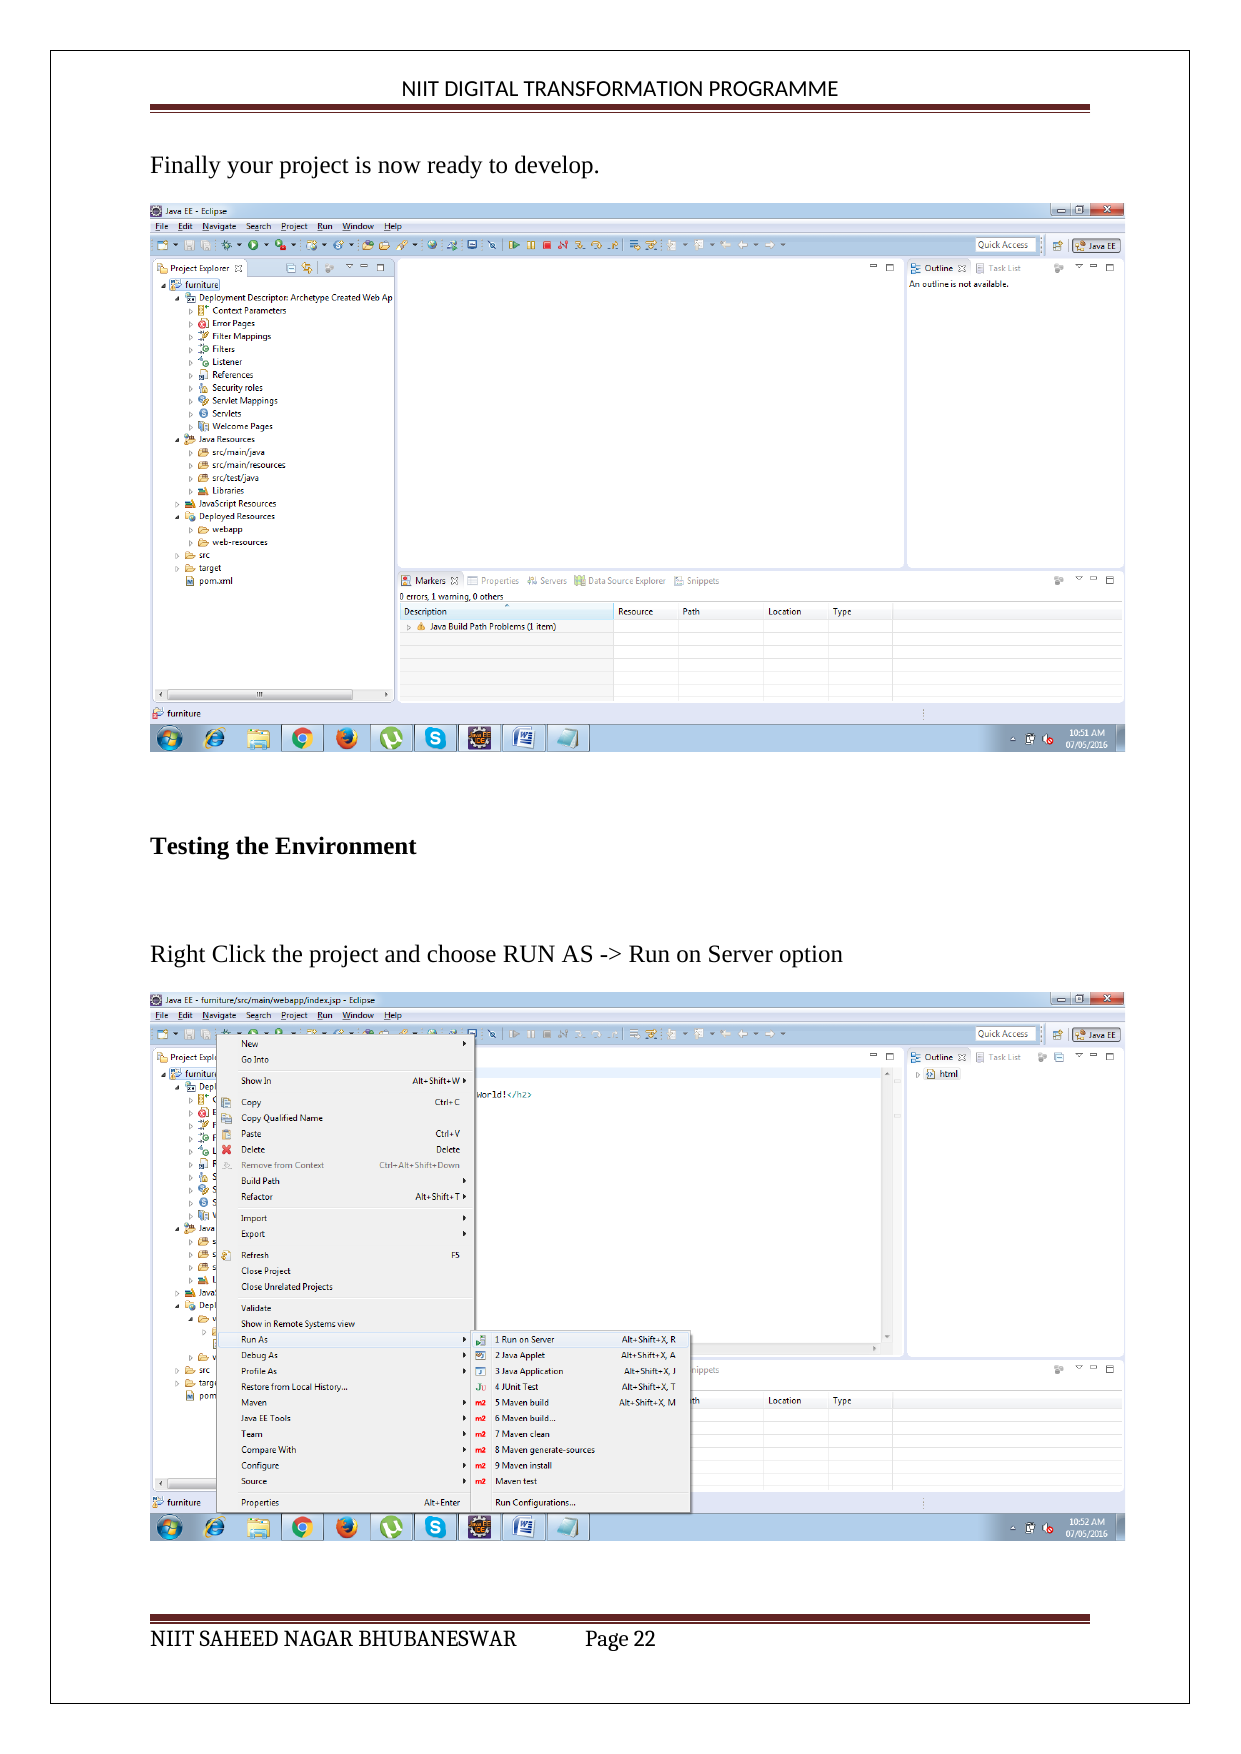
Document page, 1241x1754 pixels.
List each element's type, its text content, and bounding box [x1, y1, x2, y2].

picture [150, 992, 1125, 1541]
text Finally your project is now ready to develop. [150, 150, 1090, 179]
picture [150, 203, 1125, 752]
text Right Click the project and choose RUN AS -> Run on Server option [150, 939, 1090, 967]
text Testing the Environment [150, 831, 1090, 860]
